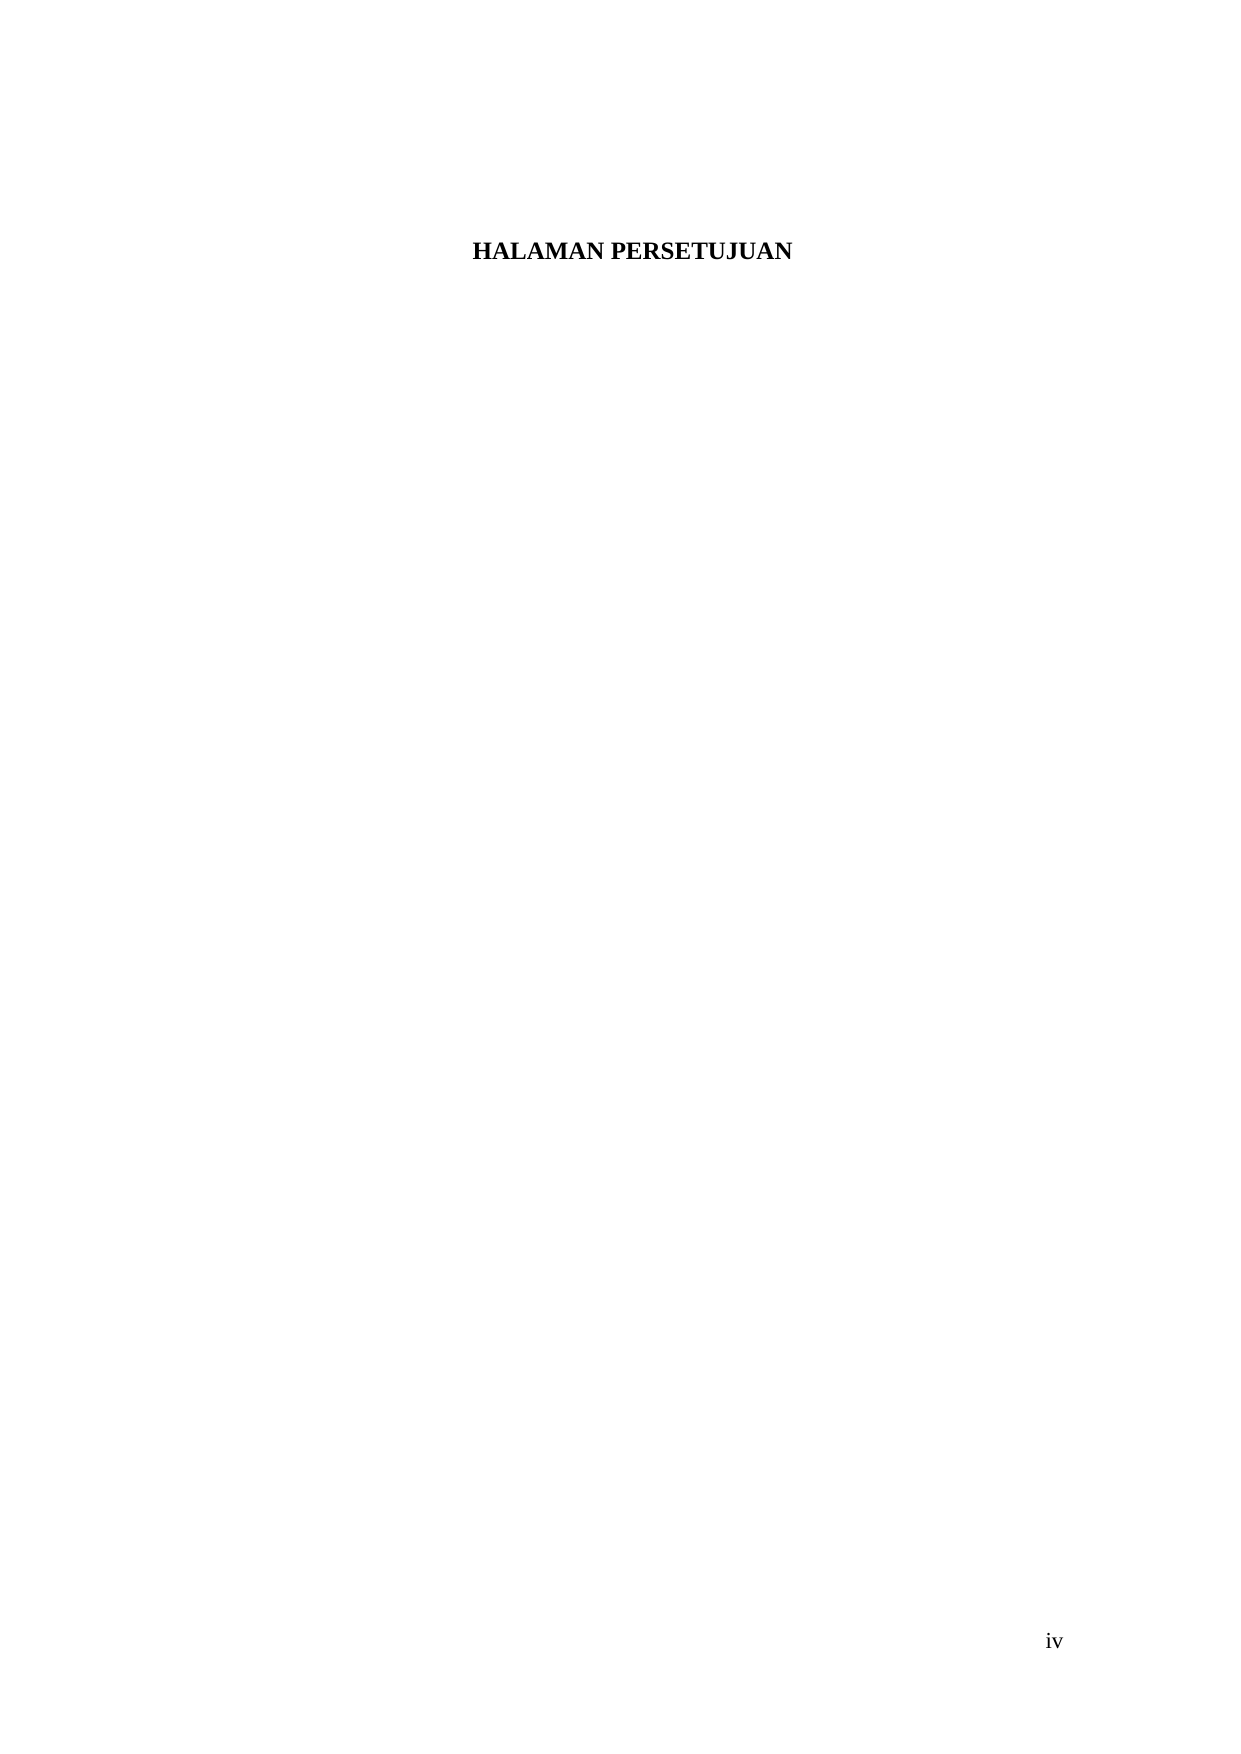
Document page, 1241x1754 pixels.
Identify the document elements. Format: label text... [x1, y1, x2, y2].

subtitle HALAMAN PERSETUJUAN [256, 236, 1009, 265]
